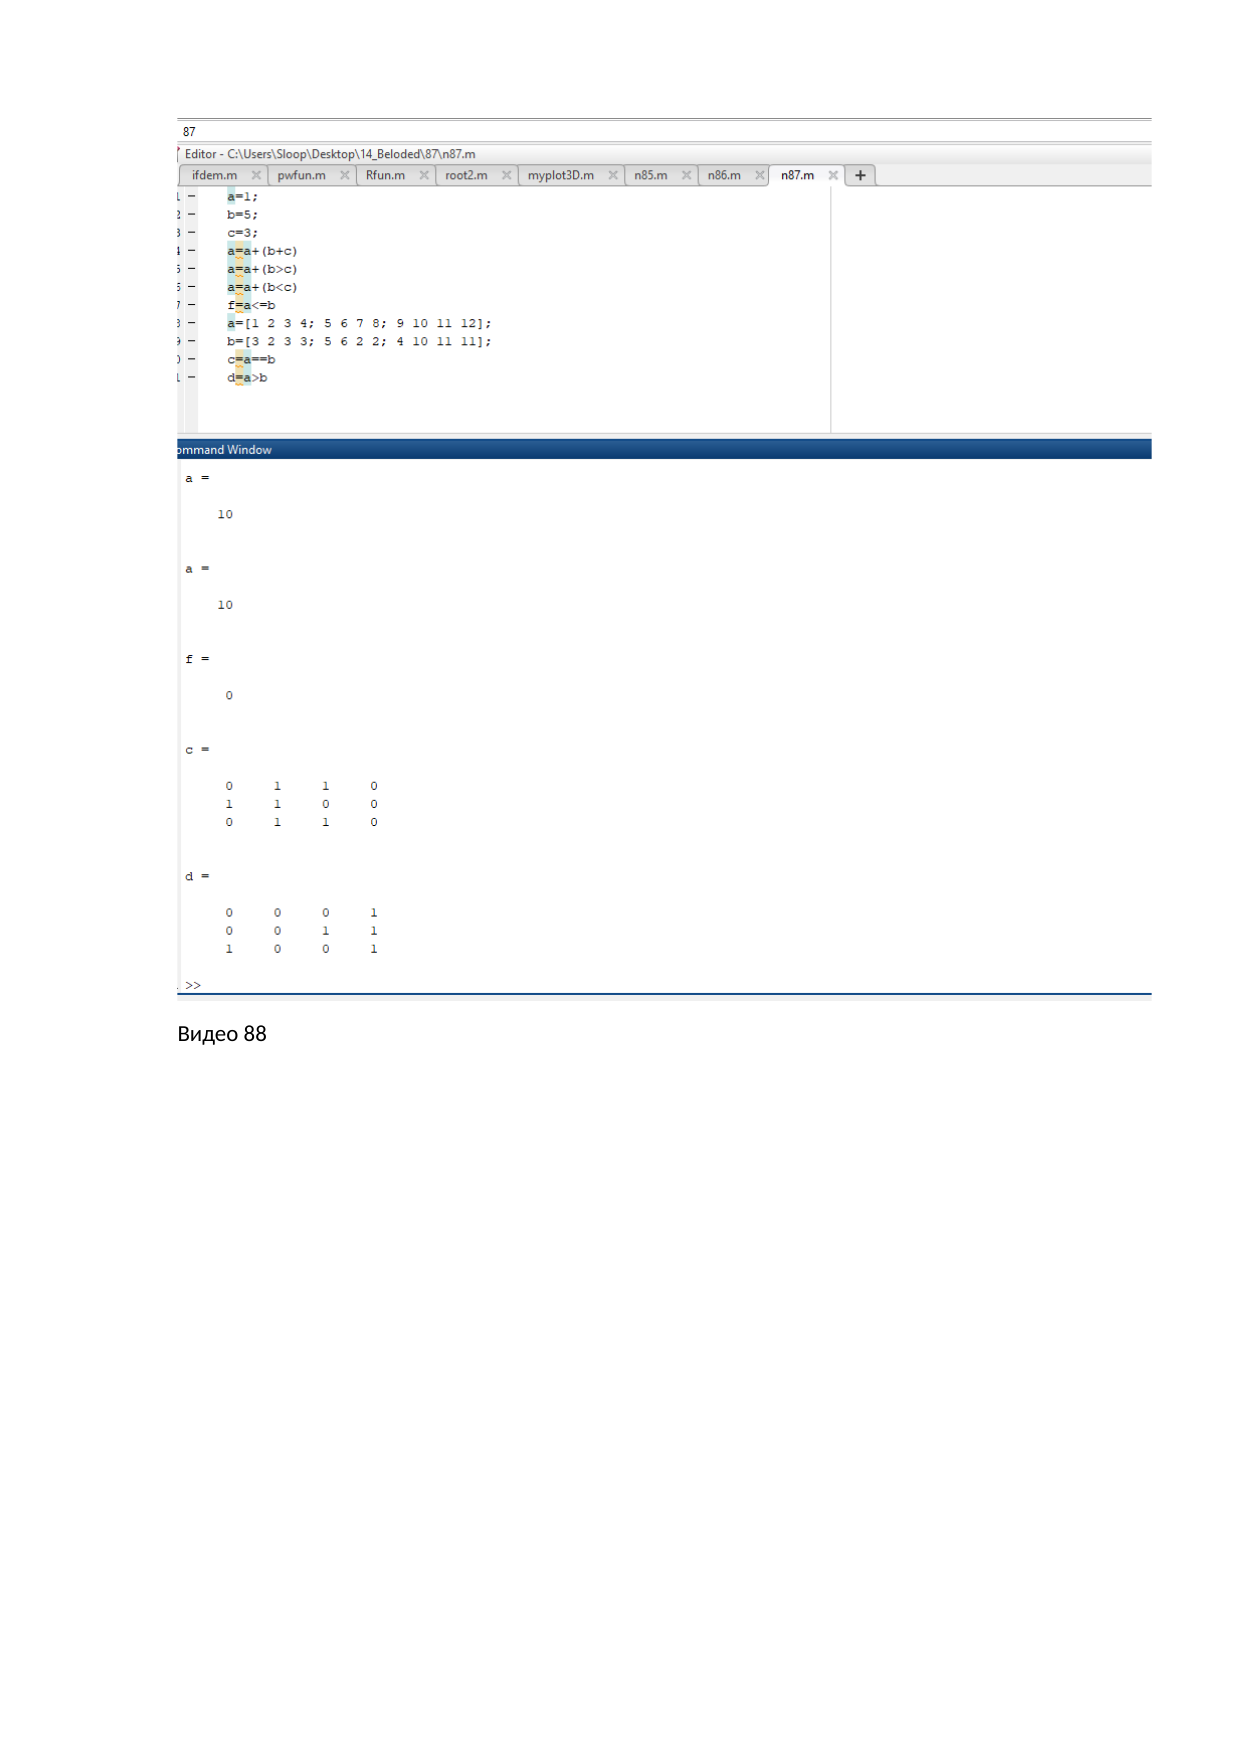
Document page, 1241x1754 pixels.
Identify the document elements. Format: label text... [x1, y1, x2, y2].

picture [177, 118, 1152, 1001]
text Видео 88 [177, 1019, 1152, 1047]
